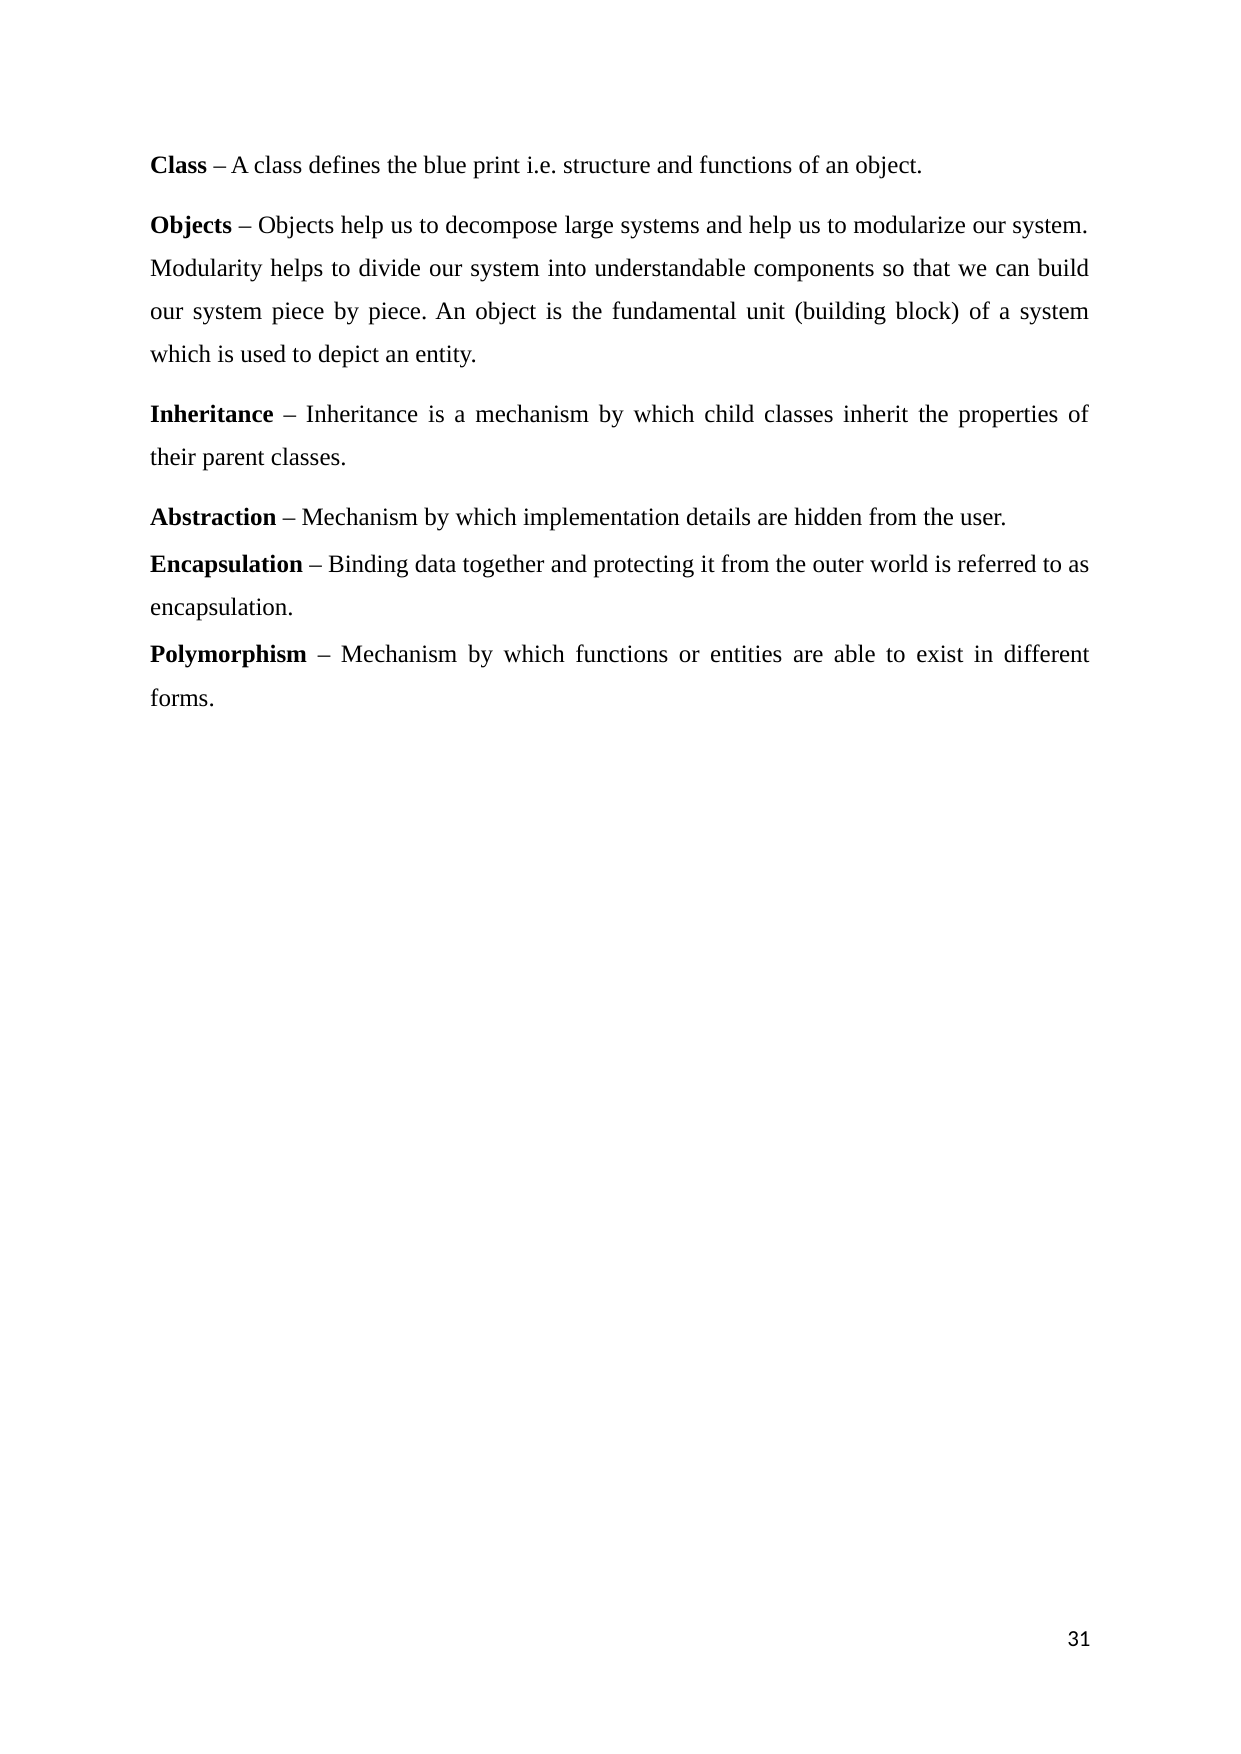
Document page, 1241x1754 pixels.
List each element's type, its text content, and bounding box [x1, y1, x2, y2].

text Inheritance – Inheritance is a mechanism by which child classes inherit the properties of their parent classes. [150, 399, 1090, 471]
text Class – A class defines the blue print i.e. structure and functions of an object. [150, 150, 1090, 179]
subtitle Polymorphism – Mechanism by which functions or entities are able to exist in different forms. [150, 639, 1090, 711]
subtitle Encapsulation – Binding data together and protecting it from the outer world is referred to as encapsulation. [150, 549, 1090, 621]
text Objects – Objects help us to decompose large systems and help us to modularize our system. Modularity helps to divide our system into understandable components so that we can build our system piece by piece. An object is the fundamental unit (building block) of a system which is used to depict an entity. [150, 210, 1090, 368]
subtitle Abstraction – Mechanism by which implementation details are hidden from the user. [150, 502, 1090, 531]
